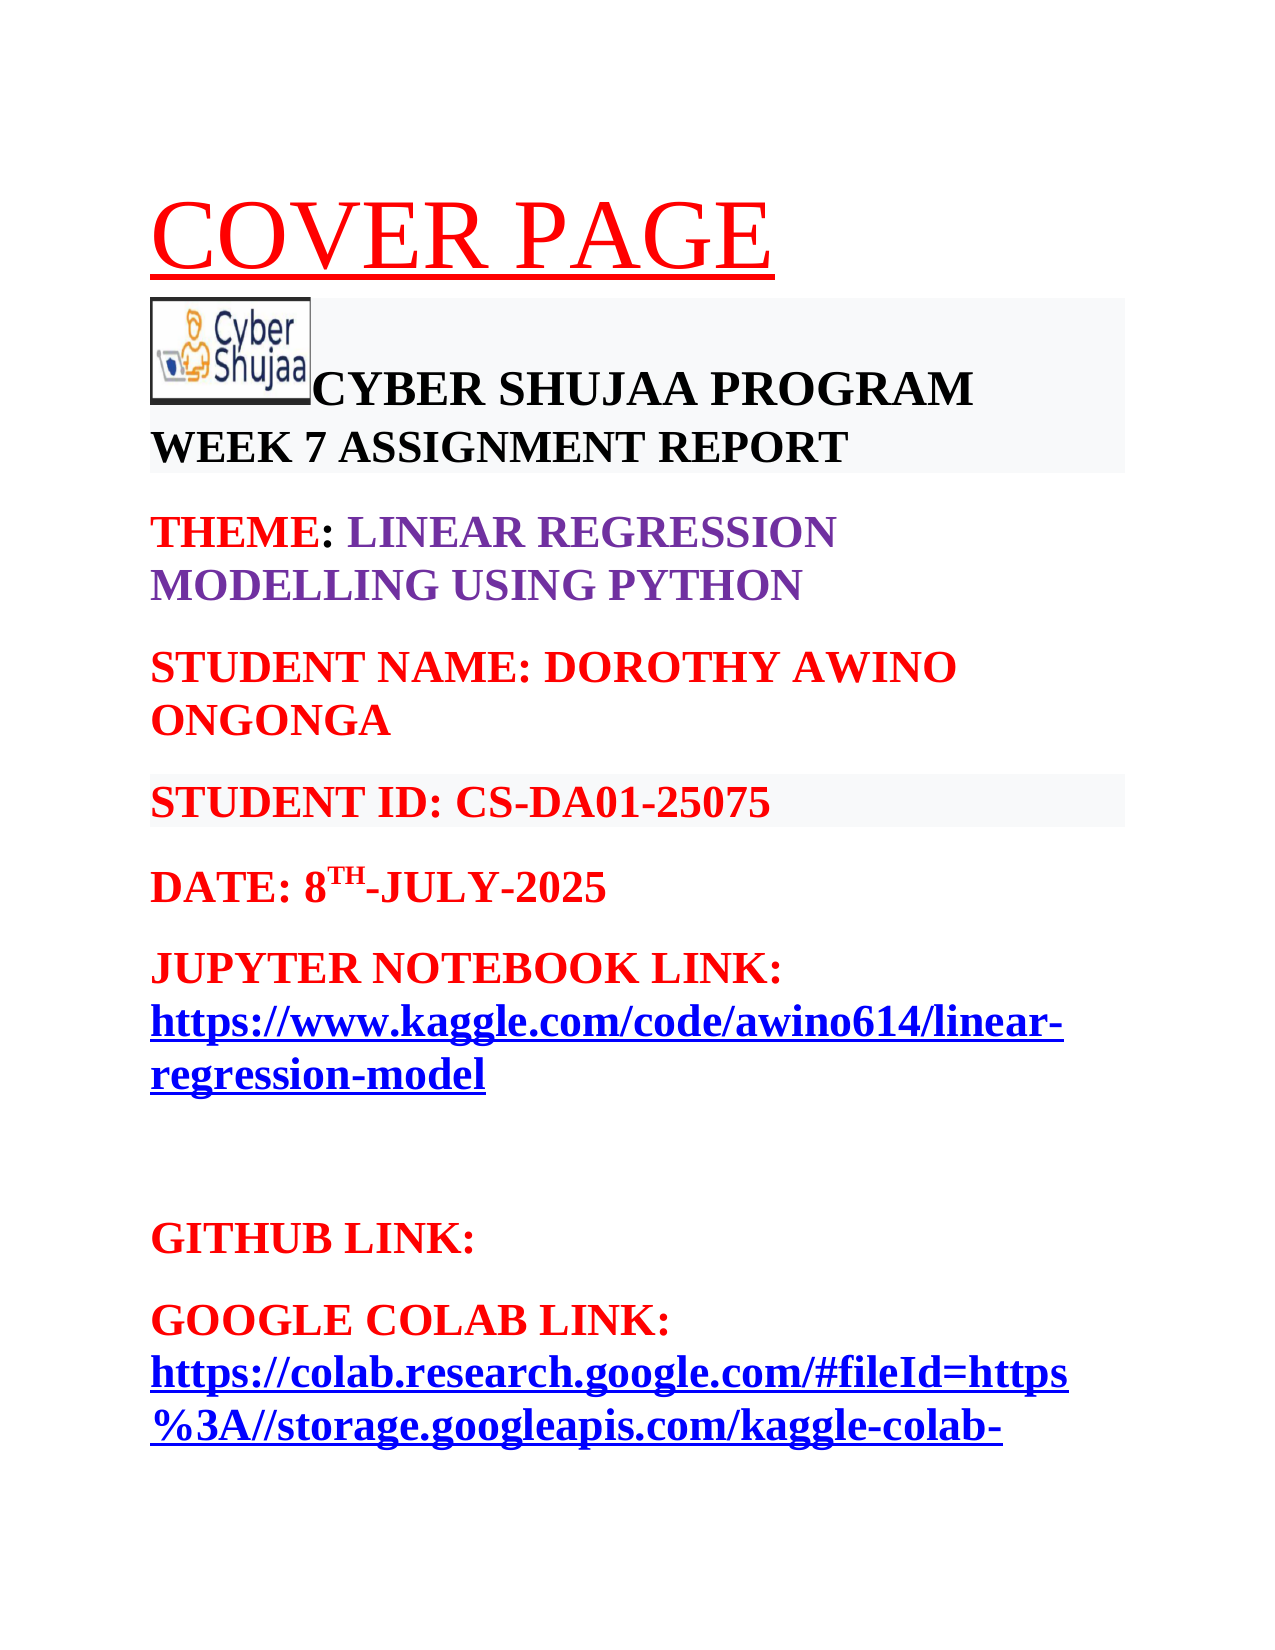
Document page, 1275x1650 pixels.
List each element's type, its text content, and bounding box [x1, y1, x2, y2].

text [150, 1292, 1125, 1450]
text THEME: LINEAR REGRESSION MODELLING USING PYTHON [150, 505, 1125, 610]
text CYBER SHUJAA PROGRAM [150, 298, 1125, 416]
text JUPYTER NOTEBOOK LINK: https://www.kaggle.com/code/awino614/linear-regression-model [150, 941, 1125, 1099]
text STUDENT ID: CS-DA01-25075 [150, 774, 1125, 827]
text STUDENT NAME: DOROTHY AWINO ONGONGA [150, 639, 1125, 745]
text GITHUB LINK: [150, 1210, 1125, 1263]
subtitle COVER PAGE [150, 175, 1125, 290]
text DATE: 8TH-JULY-2025 [150, 859, 1125, 912]
picture [150, 297, 311, 405]
text WEEK 7 ASSIGNMENT REPORT [150, 420, 1125, 473]
